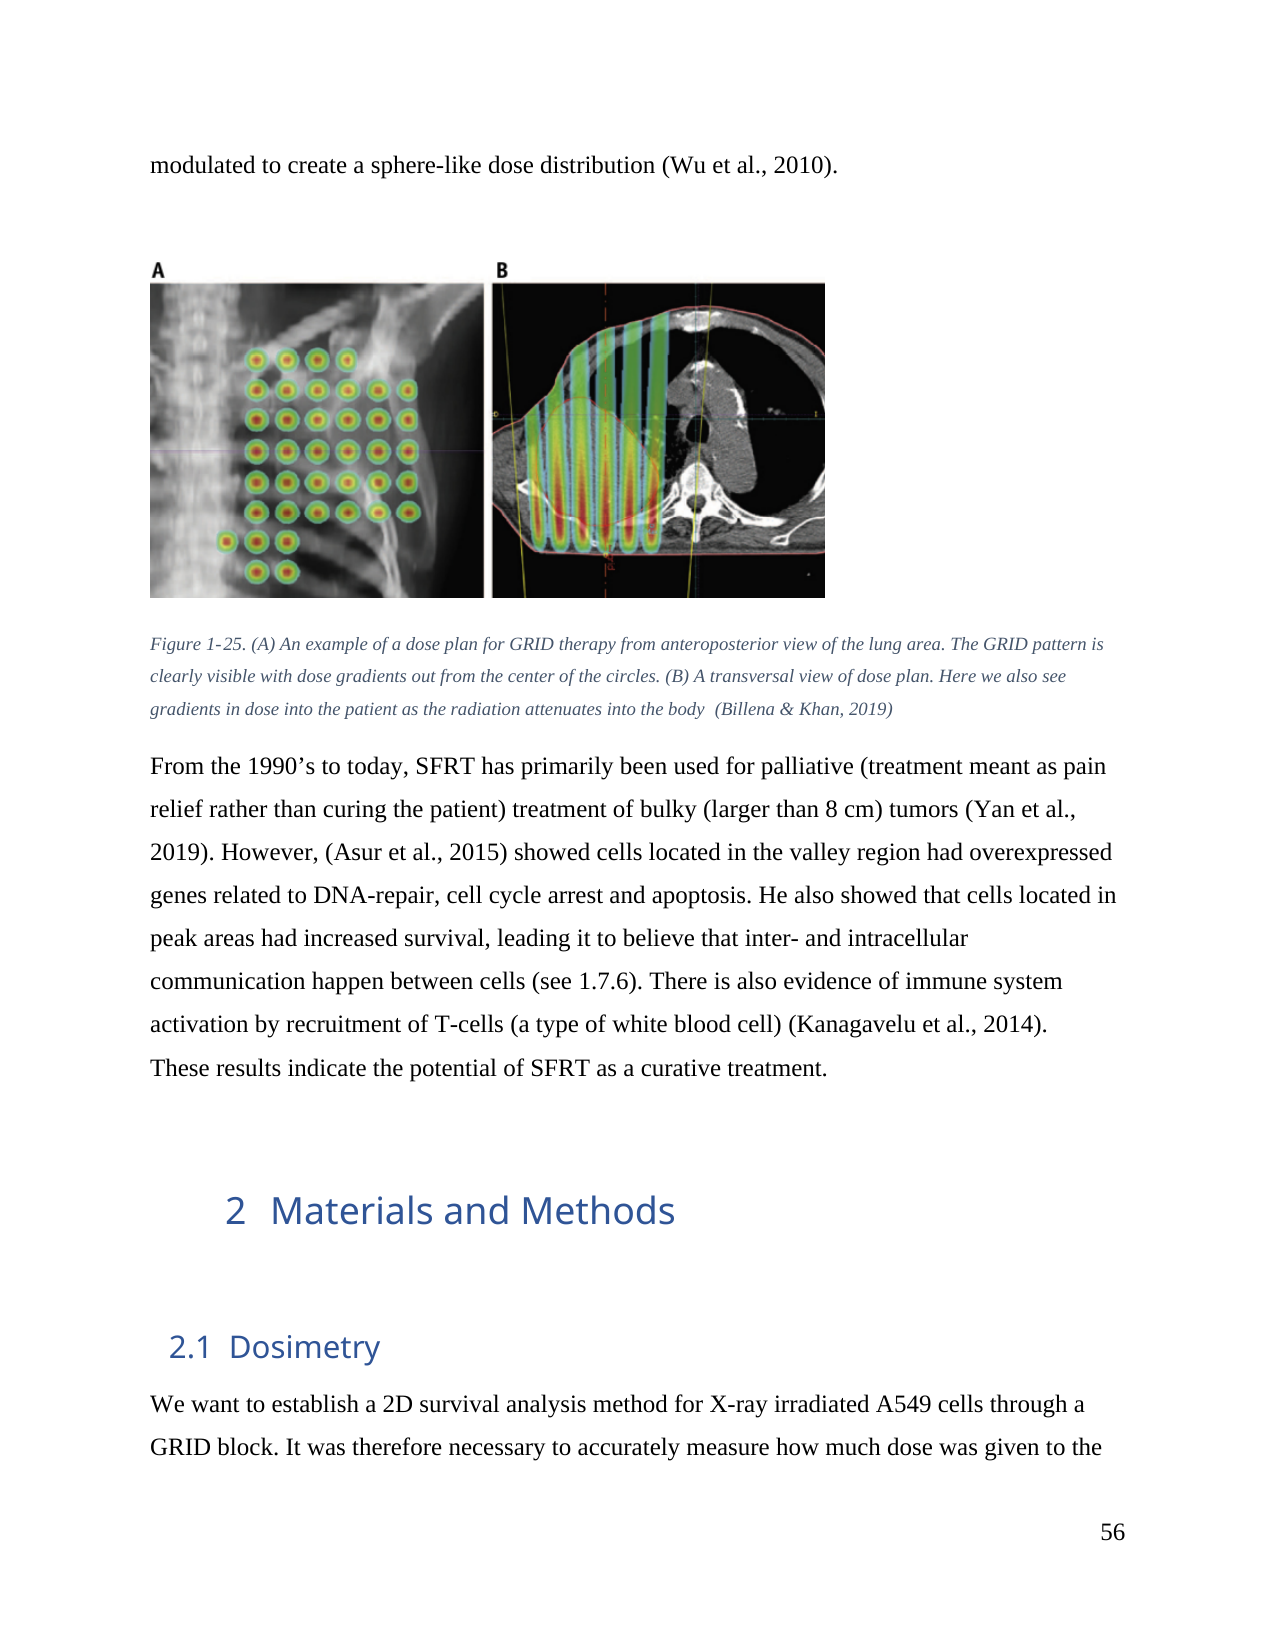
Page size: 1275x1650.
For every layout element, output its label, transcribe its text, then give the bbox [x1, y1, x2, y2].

subtitle Dosimetry [169, 1325, 1125, 1368]
picture [150, 257, 825, 598]
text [150, 1389, 1125, 1461]
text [150, 150, 1125, 222]
subtitle Materials and Methods [225, 1185, 1125, 1236]
text From the 1990’s to today, SFRT has primarily been used for palliative (treatment meant as pain relief rather than curing the patient) treatment of bulky (larger than 8 cm) tumors (Yan et al., 2019). However, (Asur et al., 2015) showed cells located in the valley region had overexpressed genes related to DNA-repair, cell cycle arrest and apoptosis. He also showed that cells located in peak areas had increased survival, leading it to believe that inter- and intracellular communication happen between cells (see 1.7.6). There is also evidence of immune system activation by recruitment of T-cells (a type of white blood cell) (Kanagavelu et al., 2014). These results indicate the potential of SFRT as a curative treatment. [150, 751, 1125, 1081]
text Figure 1-25. (A) An example of a dose plan for GRID therapy from anteroposterior view of the lung area. The GRID pattern is clearly visible with dose gradients out from the center of the circles. (B) A transversal view of dose plan. Here we also see gradients in dose into the patient as the radiation attenuates into the body (Billena & Khan, 2019) [150, 633, 1125, 719]
